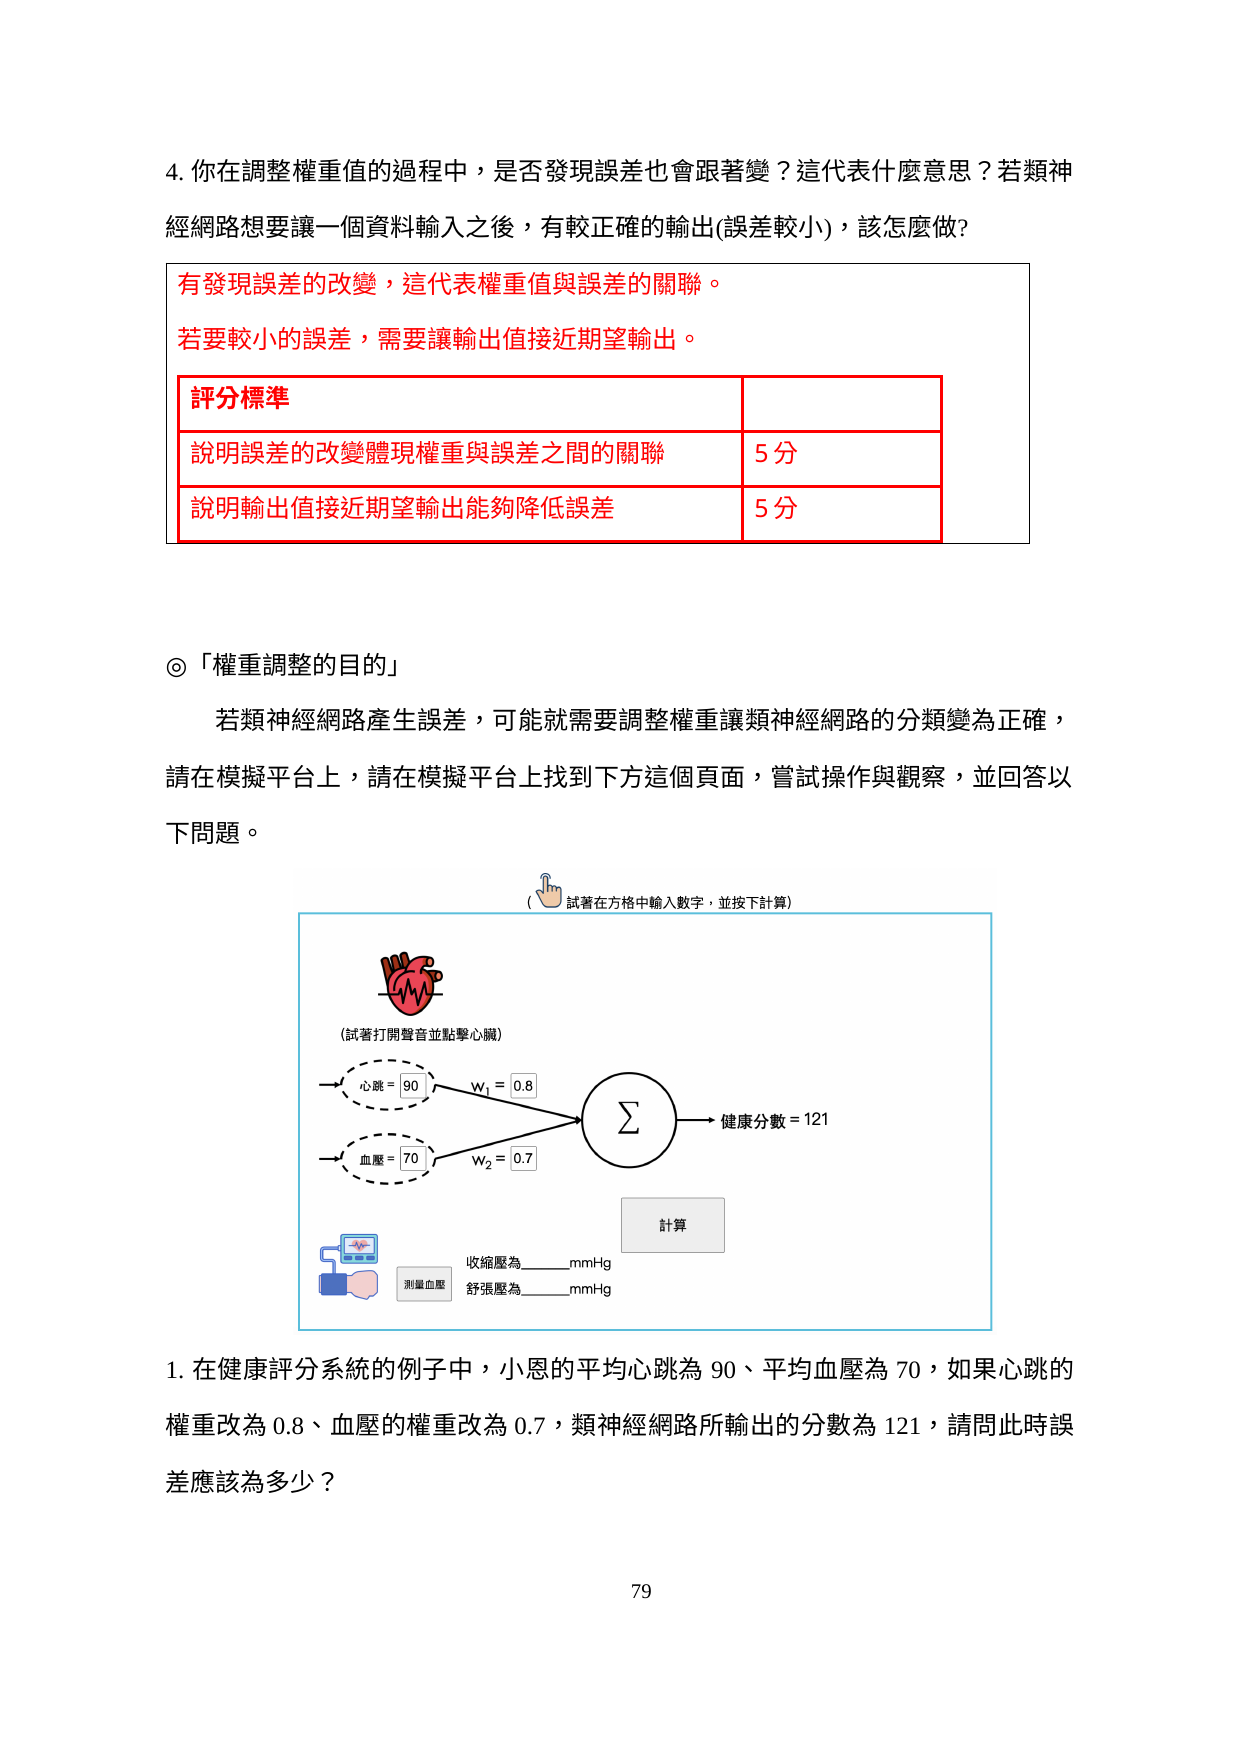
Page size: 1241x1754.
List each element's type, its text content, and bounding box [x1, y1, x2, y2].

text ◎「權重調整的目的」 [165, 646, 1075, 682]
text 4. 你在調整權重值的過程中，是否發現誤差也會跟著變？這代表什麼意思？若類神經網路想要讓一個資料輸入之後，有較正確的輸出(誤差較小)，該怎麼做? [165, 151, 1075, 244]
picture [293, 868, 997, 1335]
table_header 有發現誤差的改變，這代表權重值與誤差的關聯。 若要較小的誤差，需要讓輸出值接近期望輸出。 [167, 264, 1029, 543]
text 若類神經網路產生誤差，可能就需要調整權重讓類神經網路的分類變為正確，請在模擬平台上，請在模擬平台上找到下方這個頁面，嘗試操作與觀察，並回答以下問題。 [165, 700, 1075, 850]
text 1. 在健康評分系統的例子中，小恩的平均心跳為90、平均血壓為70，如果心跳的權重改為0.8、血壓的權重改為0.7，類神經網路所輸出的分數為121，請問此時誤差應該為多少？ [165, 1349, 1075, 1499]
